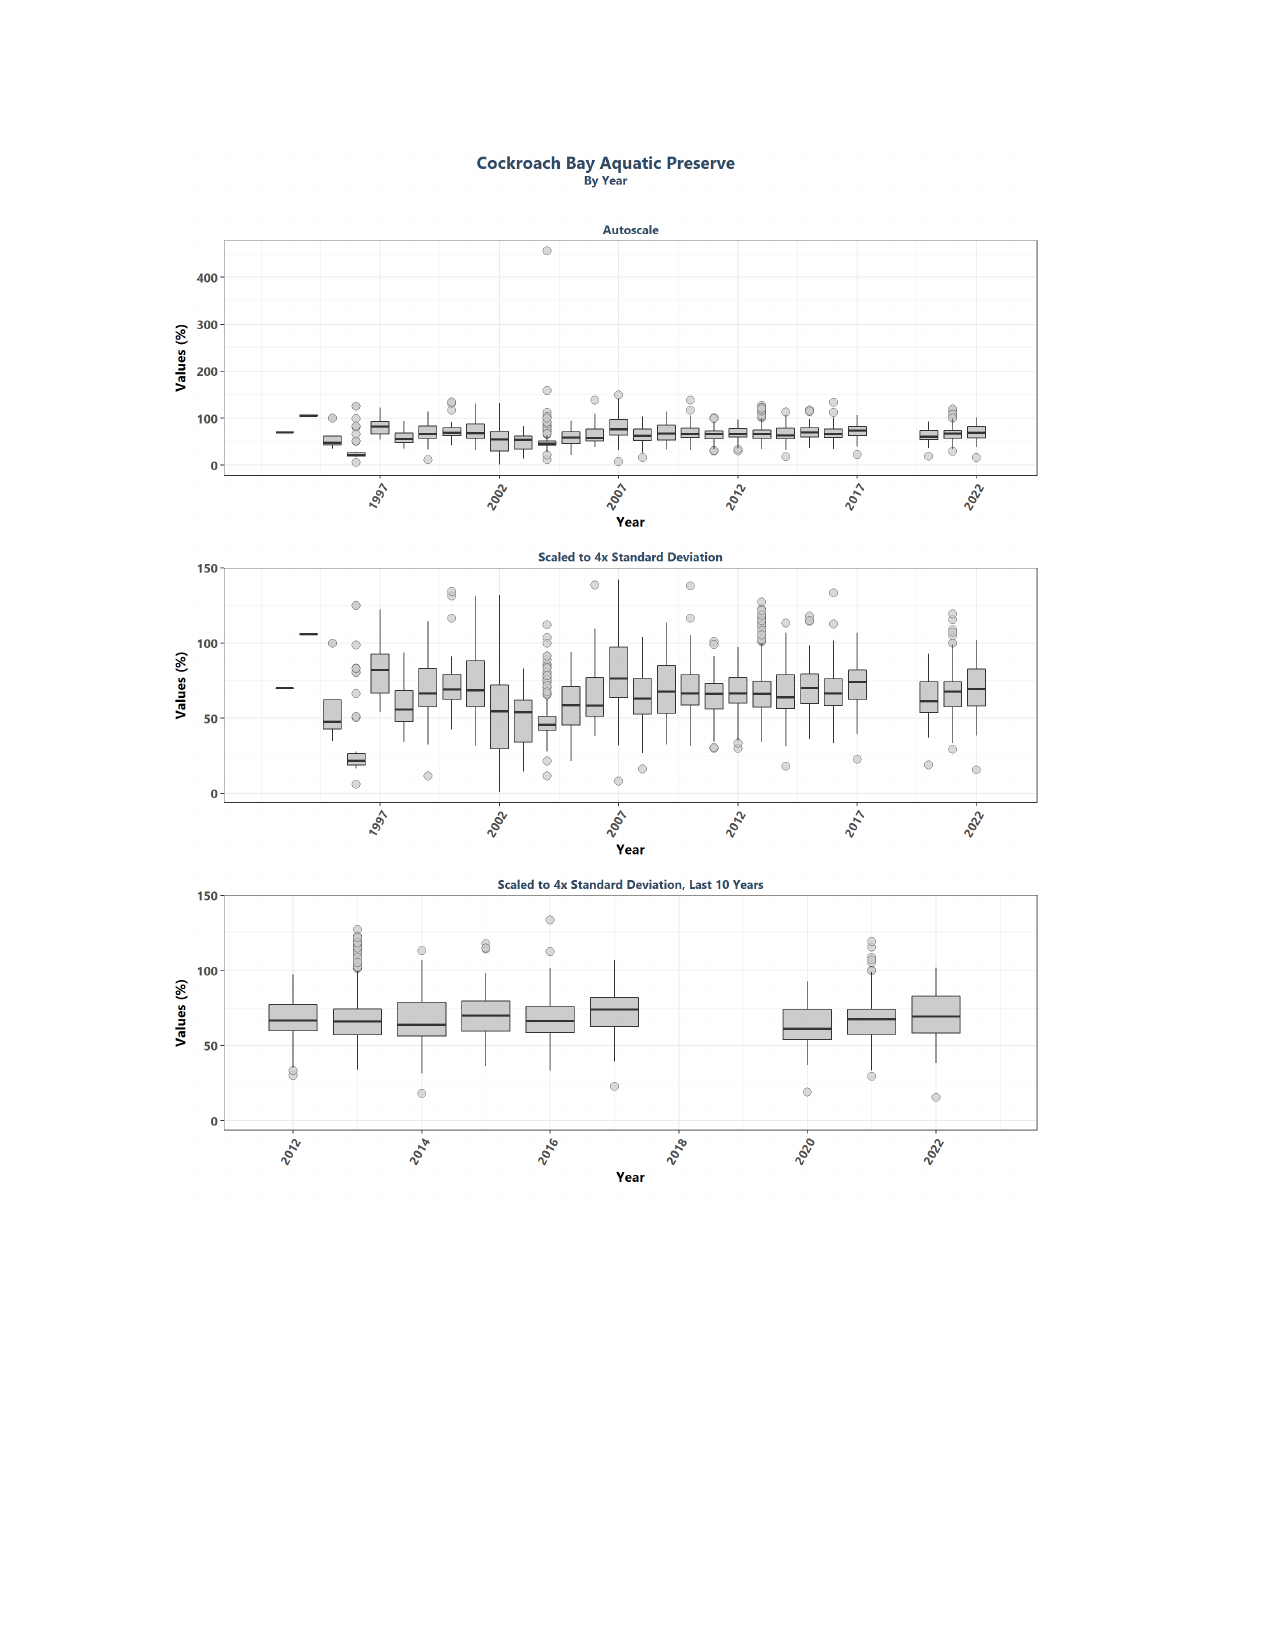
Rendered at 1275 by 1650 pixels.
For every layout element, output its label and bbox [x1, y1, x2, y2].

picture [168, 150, 1044, 1200]
